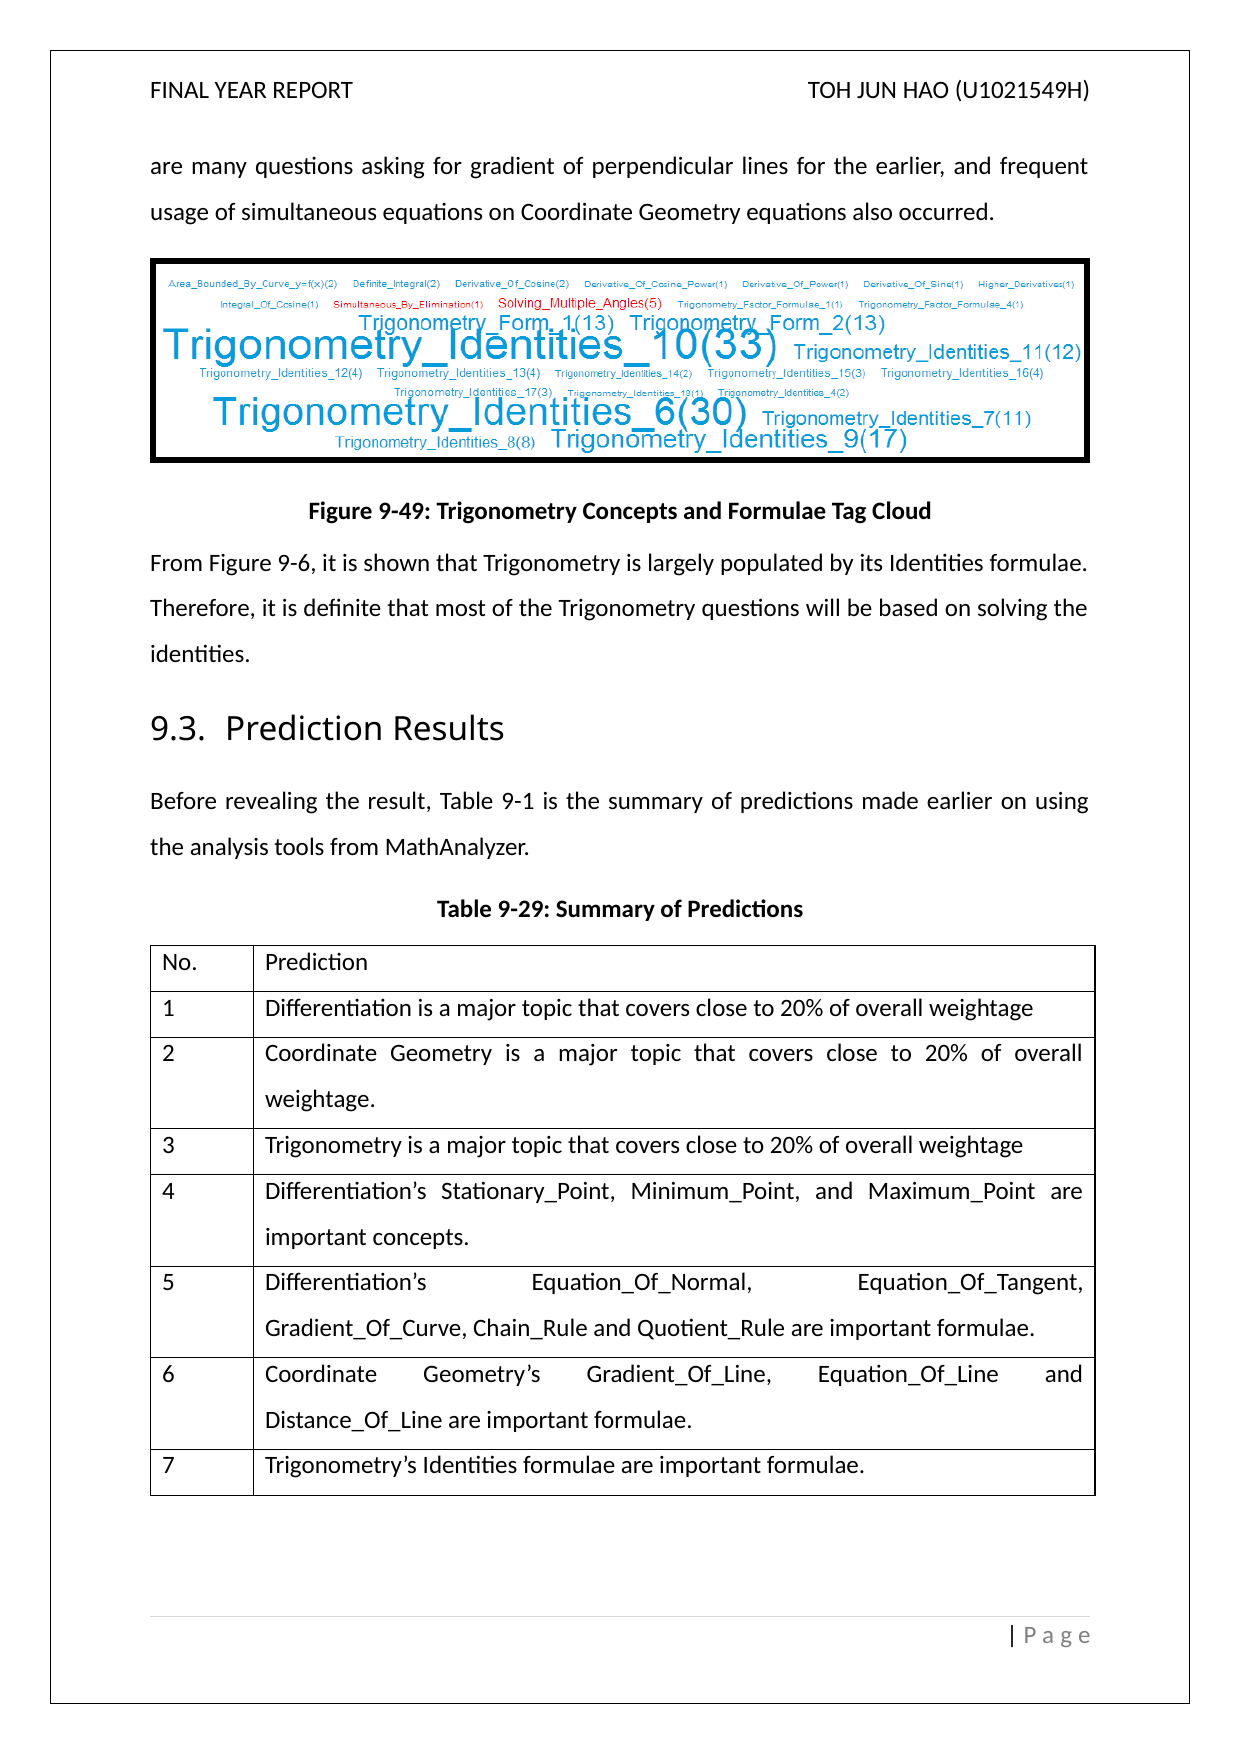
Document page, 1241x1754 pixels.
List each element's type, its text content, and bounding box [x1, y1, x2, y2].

text From Figure 9-6, it is shown that Trigonometry is largely populated by its Identities formulae. Therefore, it is definite that most of the Trigonometry questions will be based on solving the identities. [150, 547, 1090, 669]
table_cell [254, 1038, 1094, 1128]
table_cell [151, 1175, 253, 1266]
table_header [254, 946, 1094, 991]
picture [156, 264, 1084, 457]
subtitle Prediction Results [150, 705, 1090, 750]
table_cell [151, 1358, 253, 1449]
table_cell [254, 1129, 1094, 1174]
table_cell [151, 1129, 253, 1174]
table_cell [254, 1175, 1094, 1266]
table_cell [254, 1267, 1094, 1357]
text Before revealing the result, Table 9-1 is the summary of predictions made earlier on using the analysis tools from MathAnalyzer. [150, 785, 1090, 862]
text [150, 150, 1090, 226]
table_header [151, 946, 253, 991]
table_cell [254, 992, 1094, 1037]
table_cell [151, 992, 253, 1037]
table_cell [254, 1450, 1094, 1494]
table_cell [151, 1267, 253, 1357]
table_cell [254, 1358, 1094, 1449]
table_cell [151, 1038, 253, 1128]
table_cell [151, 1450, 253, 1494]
